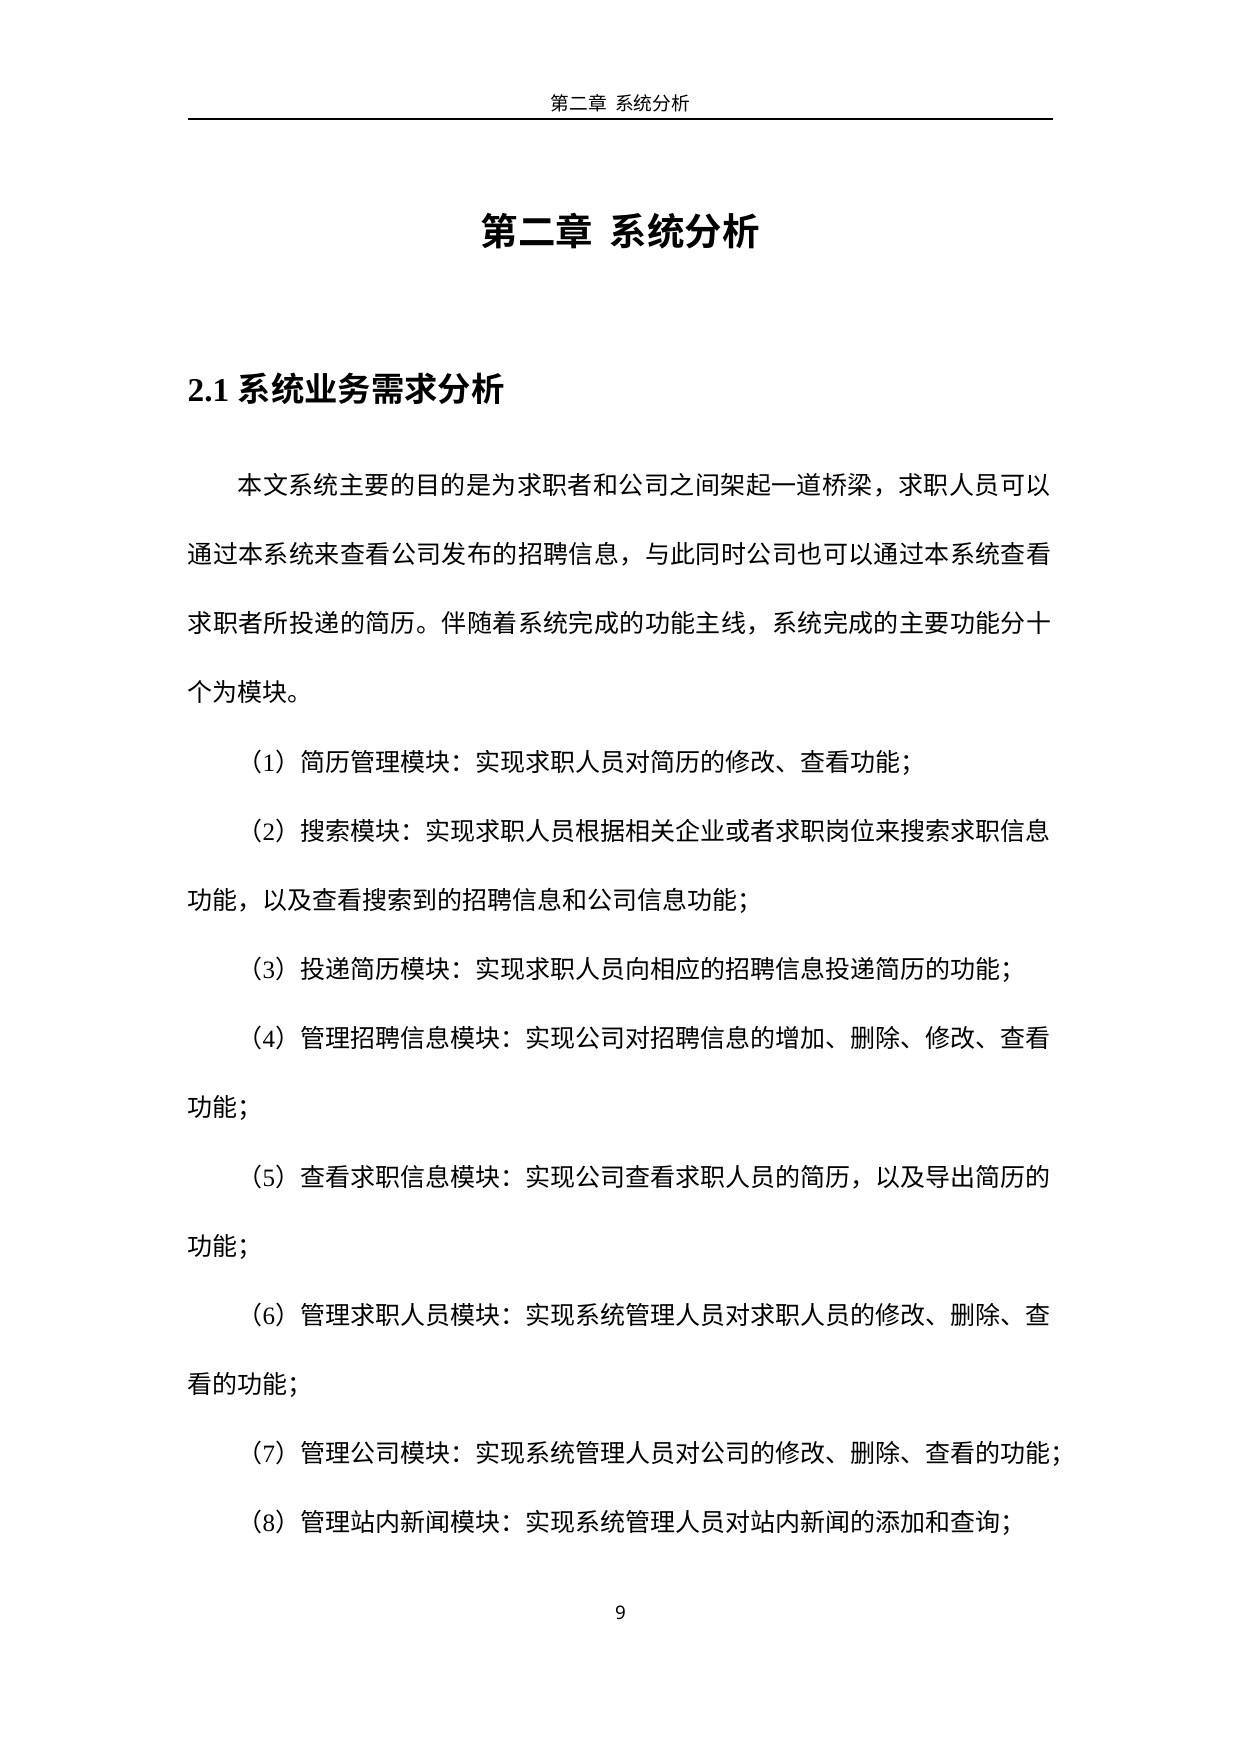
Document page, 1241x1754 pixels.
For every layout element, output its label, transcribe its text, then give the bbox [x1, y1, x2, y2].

text （1）简历管理模块：实现求职人员对简历的修改、查看功能； [187, 726, 1053, 795]
text （2）搜索模块：实现求职人员根据相关企业或者求职岗位来搜索求职信息功能，以及查看搜索到的招聘信息和公司信息功能； [187, 795, 1053, 933]
text 本文系统主要的目的是为求职者和公司之间架起一道桥梁，求职人员可以通过本系统来查看公司发布的招聘信息，与此同时公司也可以通过本系统查看求职者所投递的简历。伴随着系统完成的功能主线，系统完成的主要功能分十个为模块。 [187, 449, 1053, 726]
text （3）投递简历模块：实现求职人员向相应的招聘信息投递简历的功能； [187, 933, 1053, 1002]
text （5）查看求职信息模块：实现公司查看求职人员的简历，以及导出简历的功能； [187, 1141, 1053, 1279]
text （7）管理公司模块：实现系统管理人员对公司的修改、删除、查看的功能； [187, 1417, 1053, 1486]
text （4）管理招聘信息模块：实现公司对招聘信息的增加、删除、修改、查看功能； [187, 1002, 1053, 1141]
text （6）管理求职人员模块：实现系统管理人员对求职人员的修改、删除、查看的功能； [187, 1279, 1053, 1417]
subtitle 2.1 系统业务需求分析 [187, 353, 1053, 422]
text （8）管理站内新闻模块：实现系统管理人员对站内新闻的添加和查询； [187, 1486, 1053, 1556]
subtitle 第二章 系统分析 [187, 195, 1053, 264]
